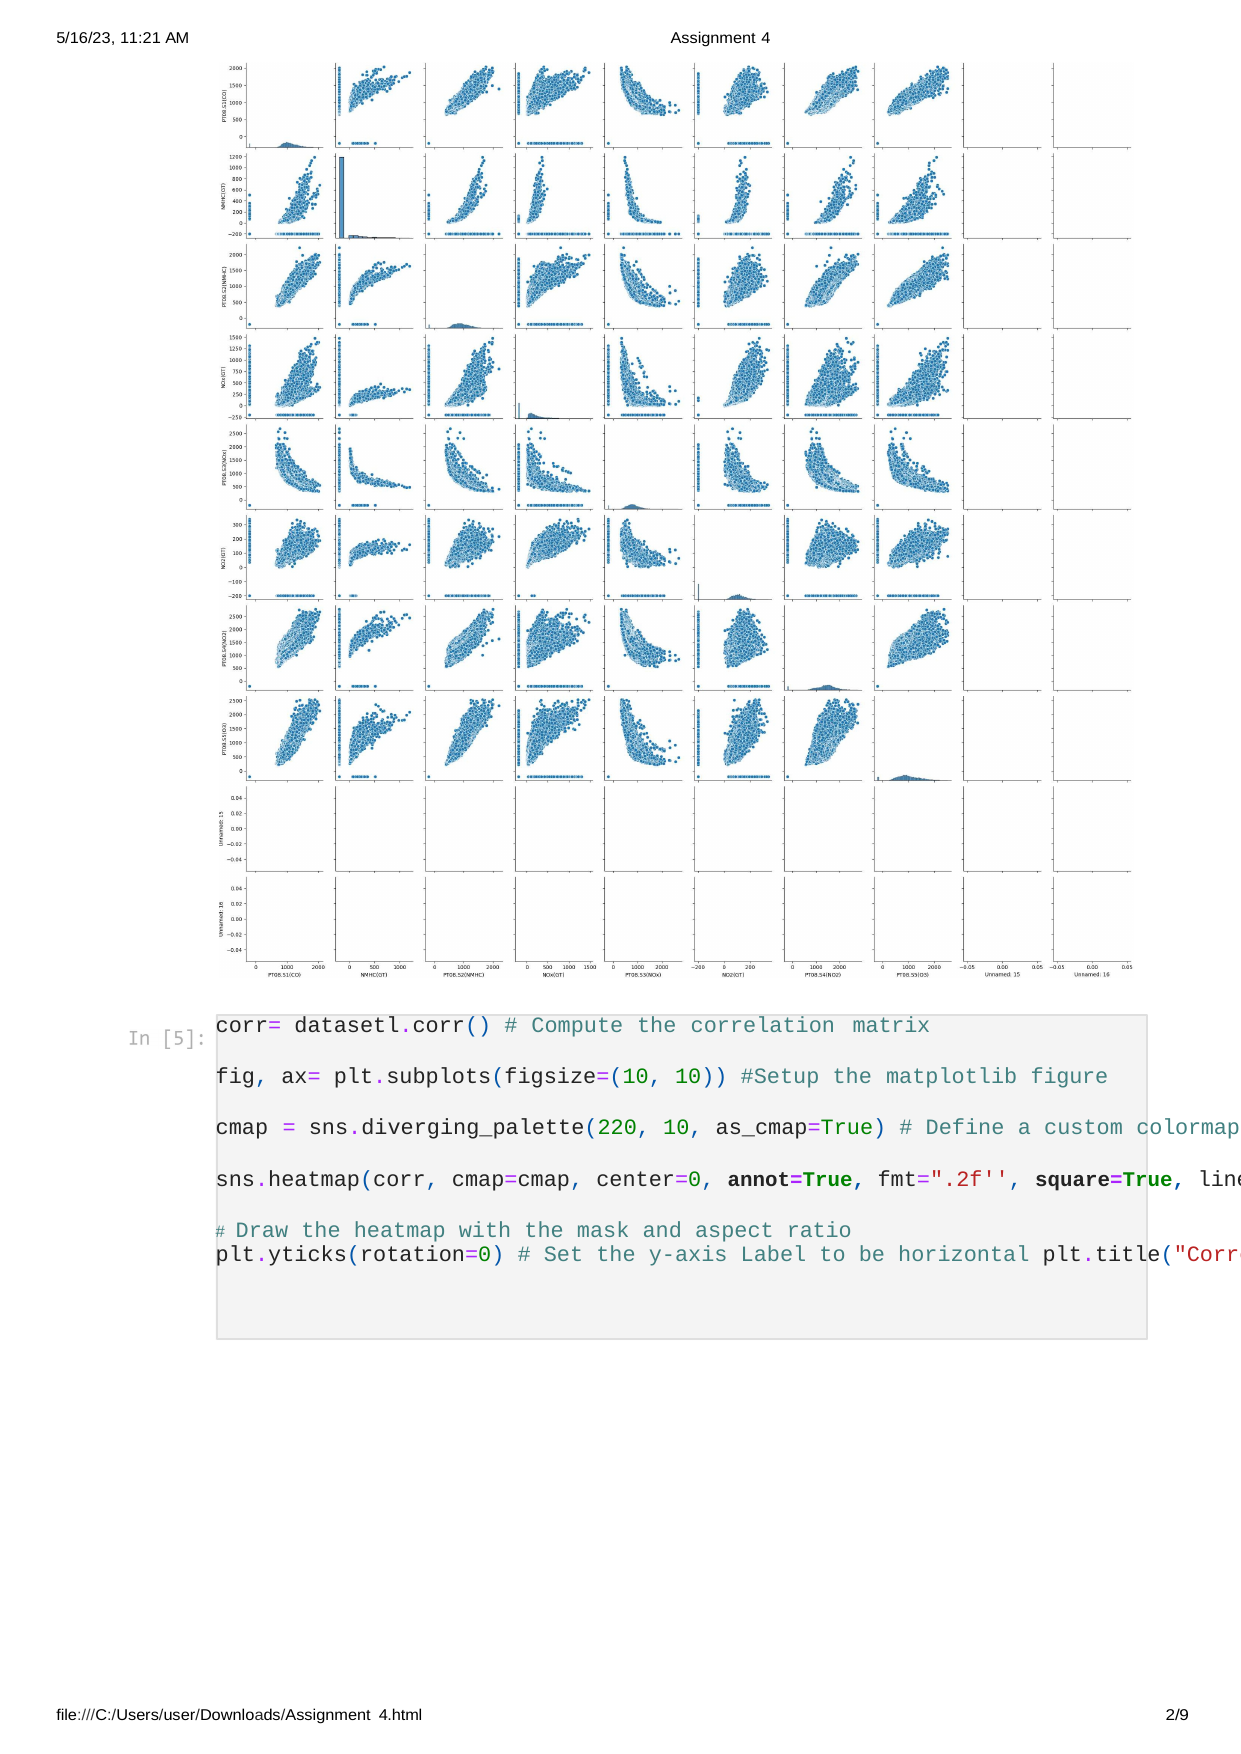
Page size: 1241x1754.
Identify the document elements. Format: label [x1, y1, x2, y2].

picture [129, 1029, 203, 1049]
picture [218, 62, 1135, 978]
